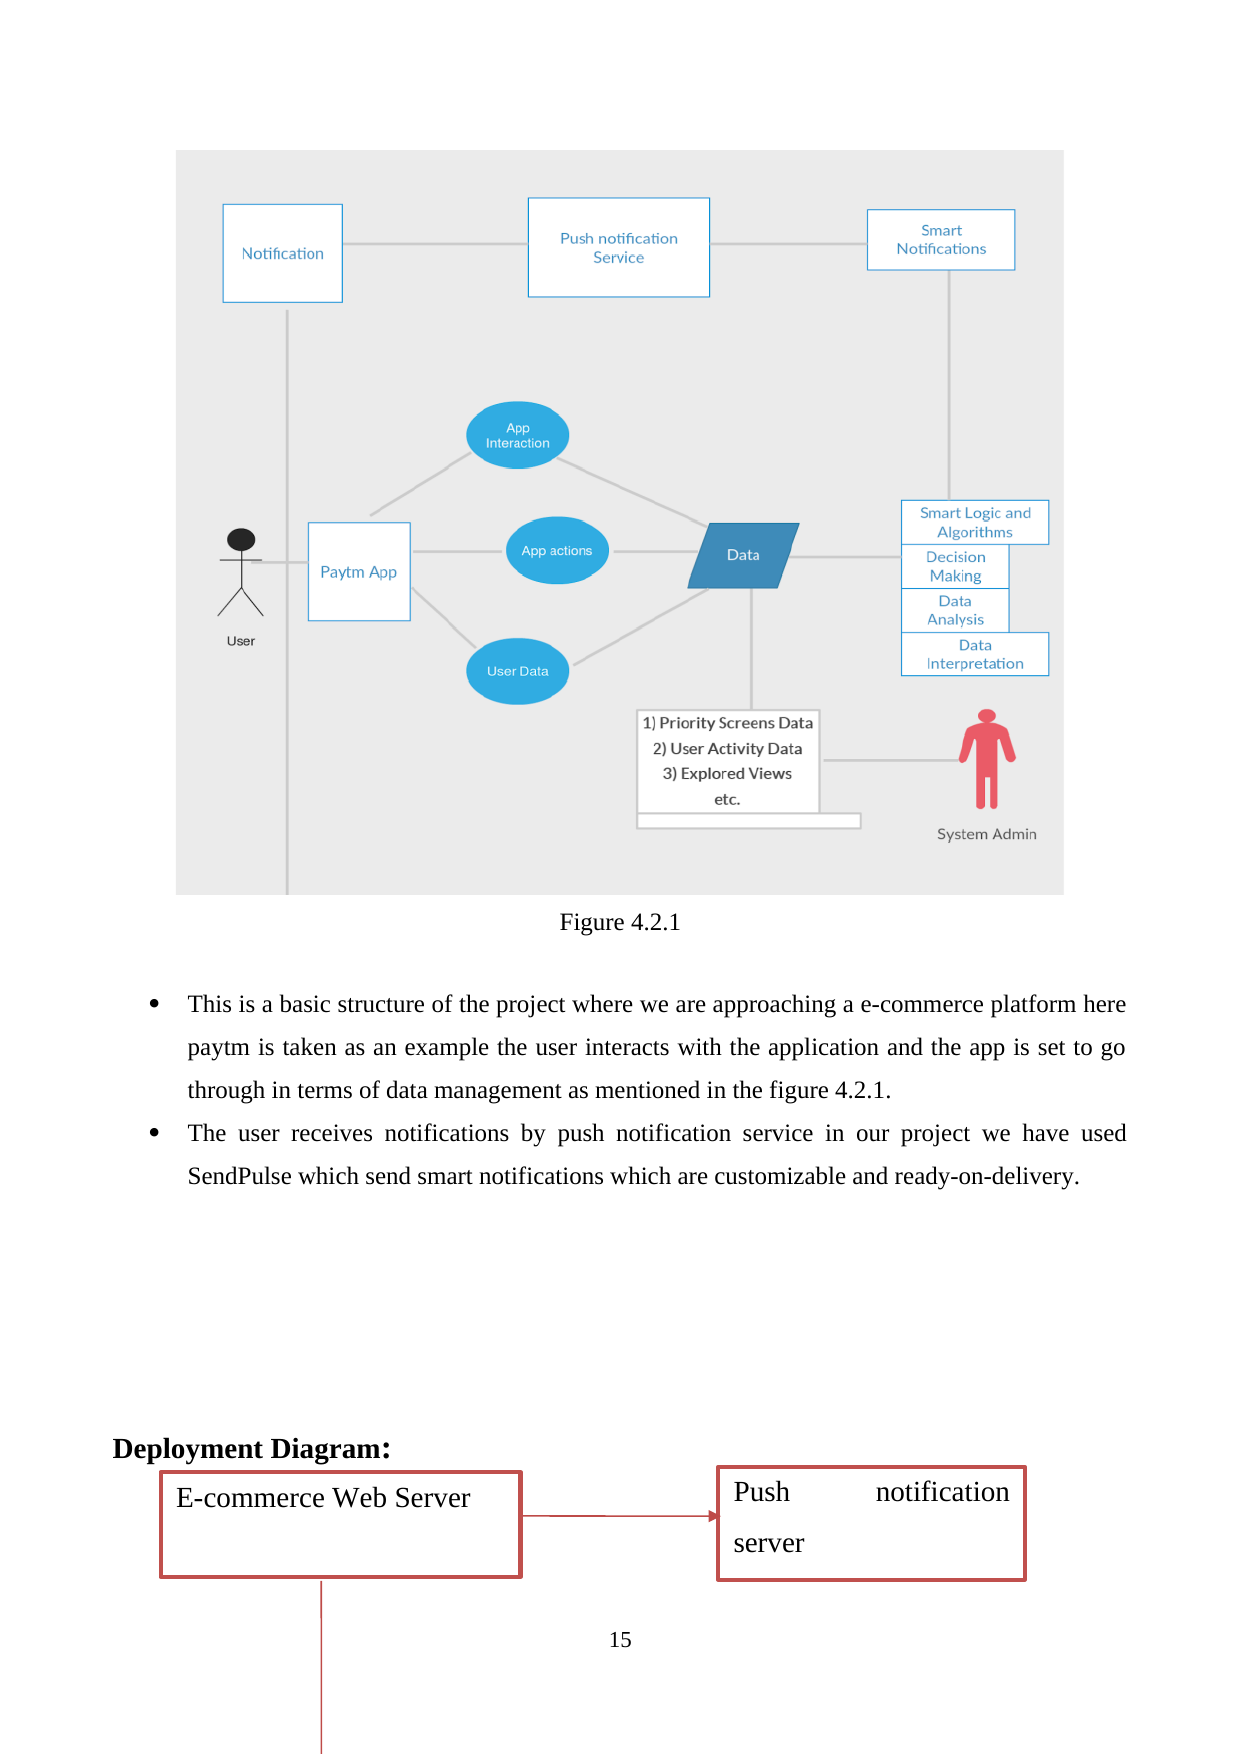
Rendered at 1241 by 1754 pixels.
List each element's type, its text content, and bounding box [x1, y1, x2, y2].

list The user receives notifications by push notification service in our project we have used SendPulse which send smart notifications which are customizable and ready-on-delivery. [150, 1118, 1128, 1190]
picture [175, 150, 1065, 895]
text Deployment Diagram: [112, 1427, 1128, 1466]
list This is a basic structure of the project where we are approaching a e-commerce platform here paytm is taken as an example the user interacts with the application and the app is set to go through in terms of data management as mentioned in the figure 4.2.1. [150, 989, 1128, 1104]
text Figure 4.2.1 [112, 907, 1128, 936]
